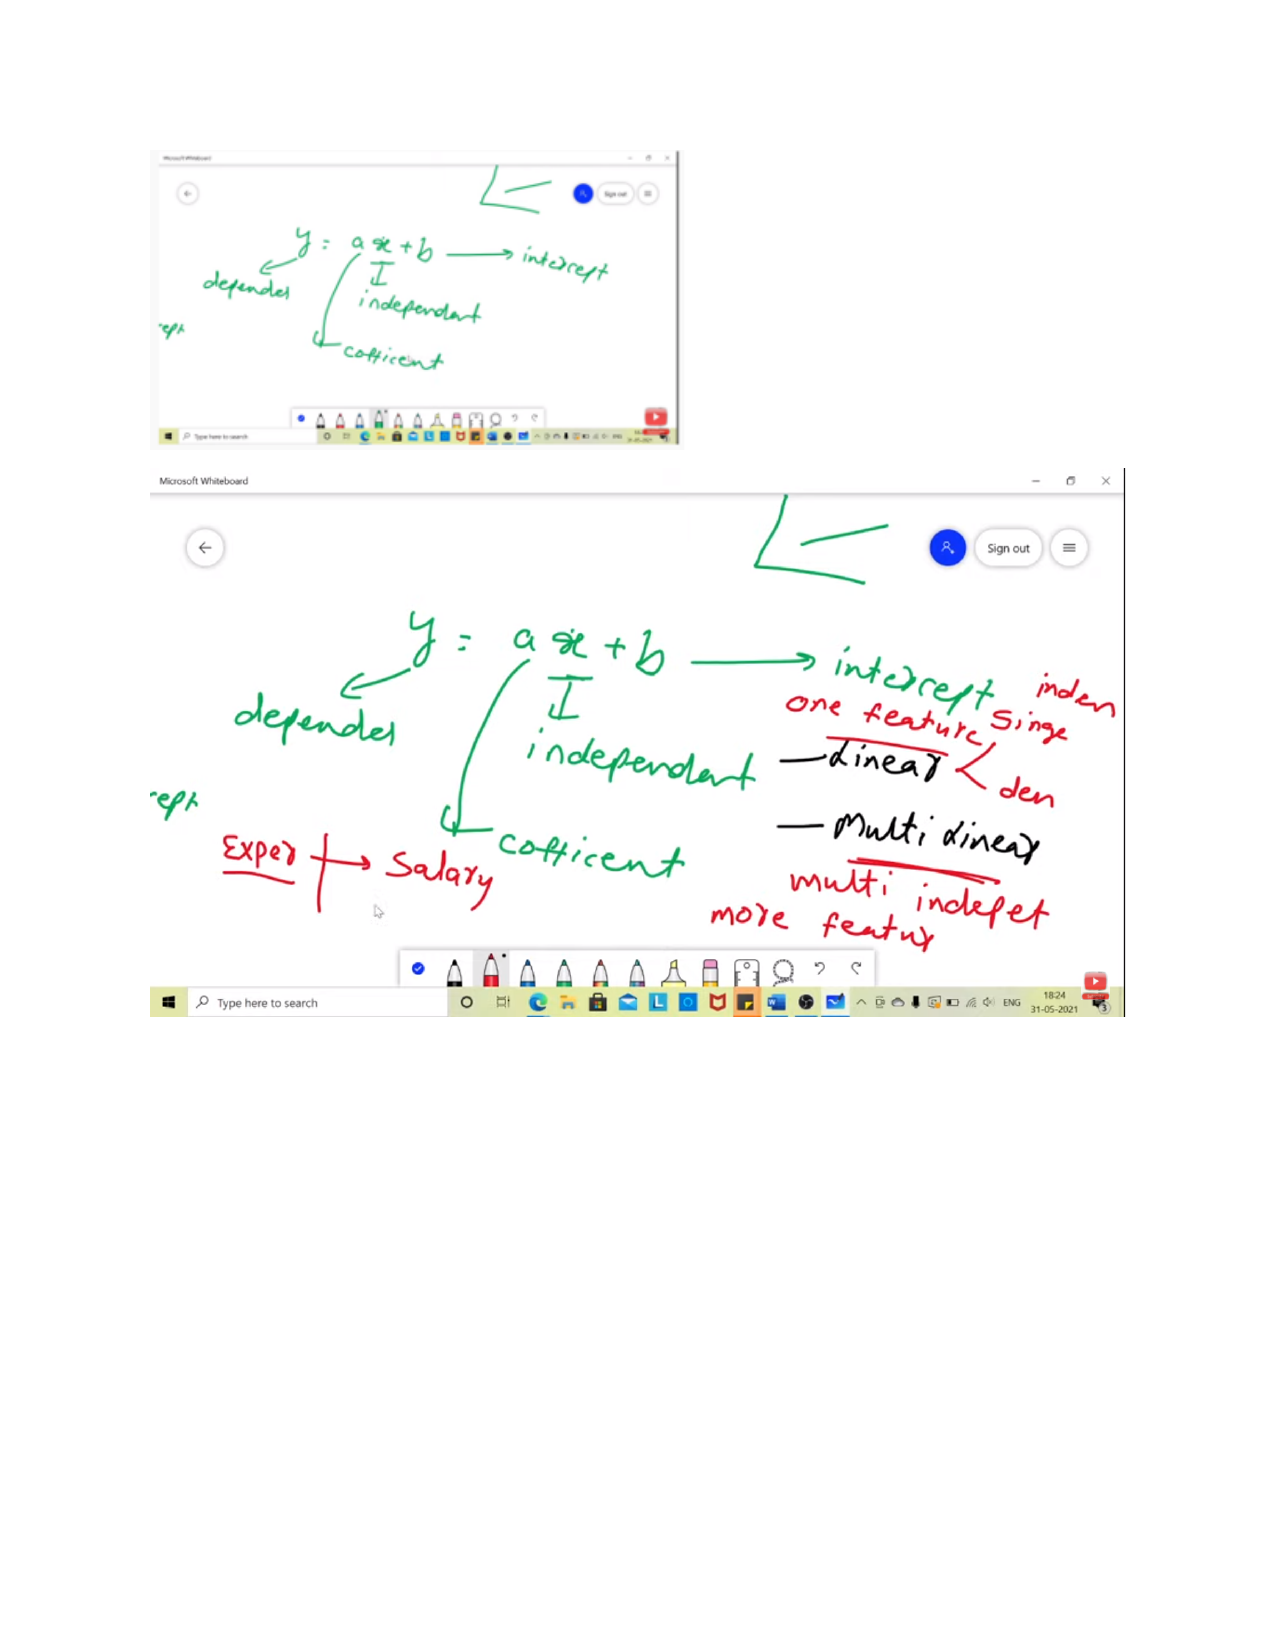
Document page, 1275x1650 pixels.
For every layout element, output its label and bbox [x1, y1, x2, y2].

picture [150, 468, 1125, 1017]
picture [150, 150, 685, 450]
